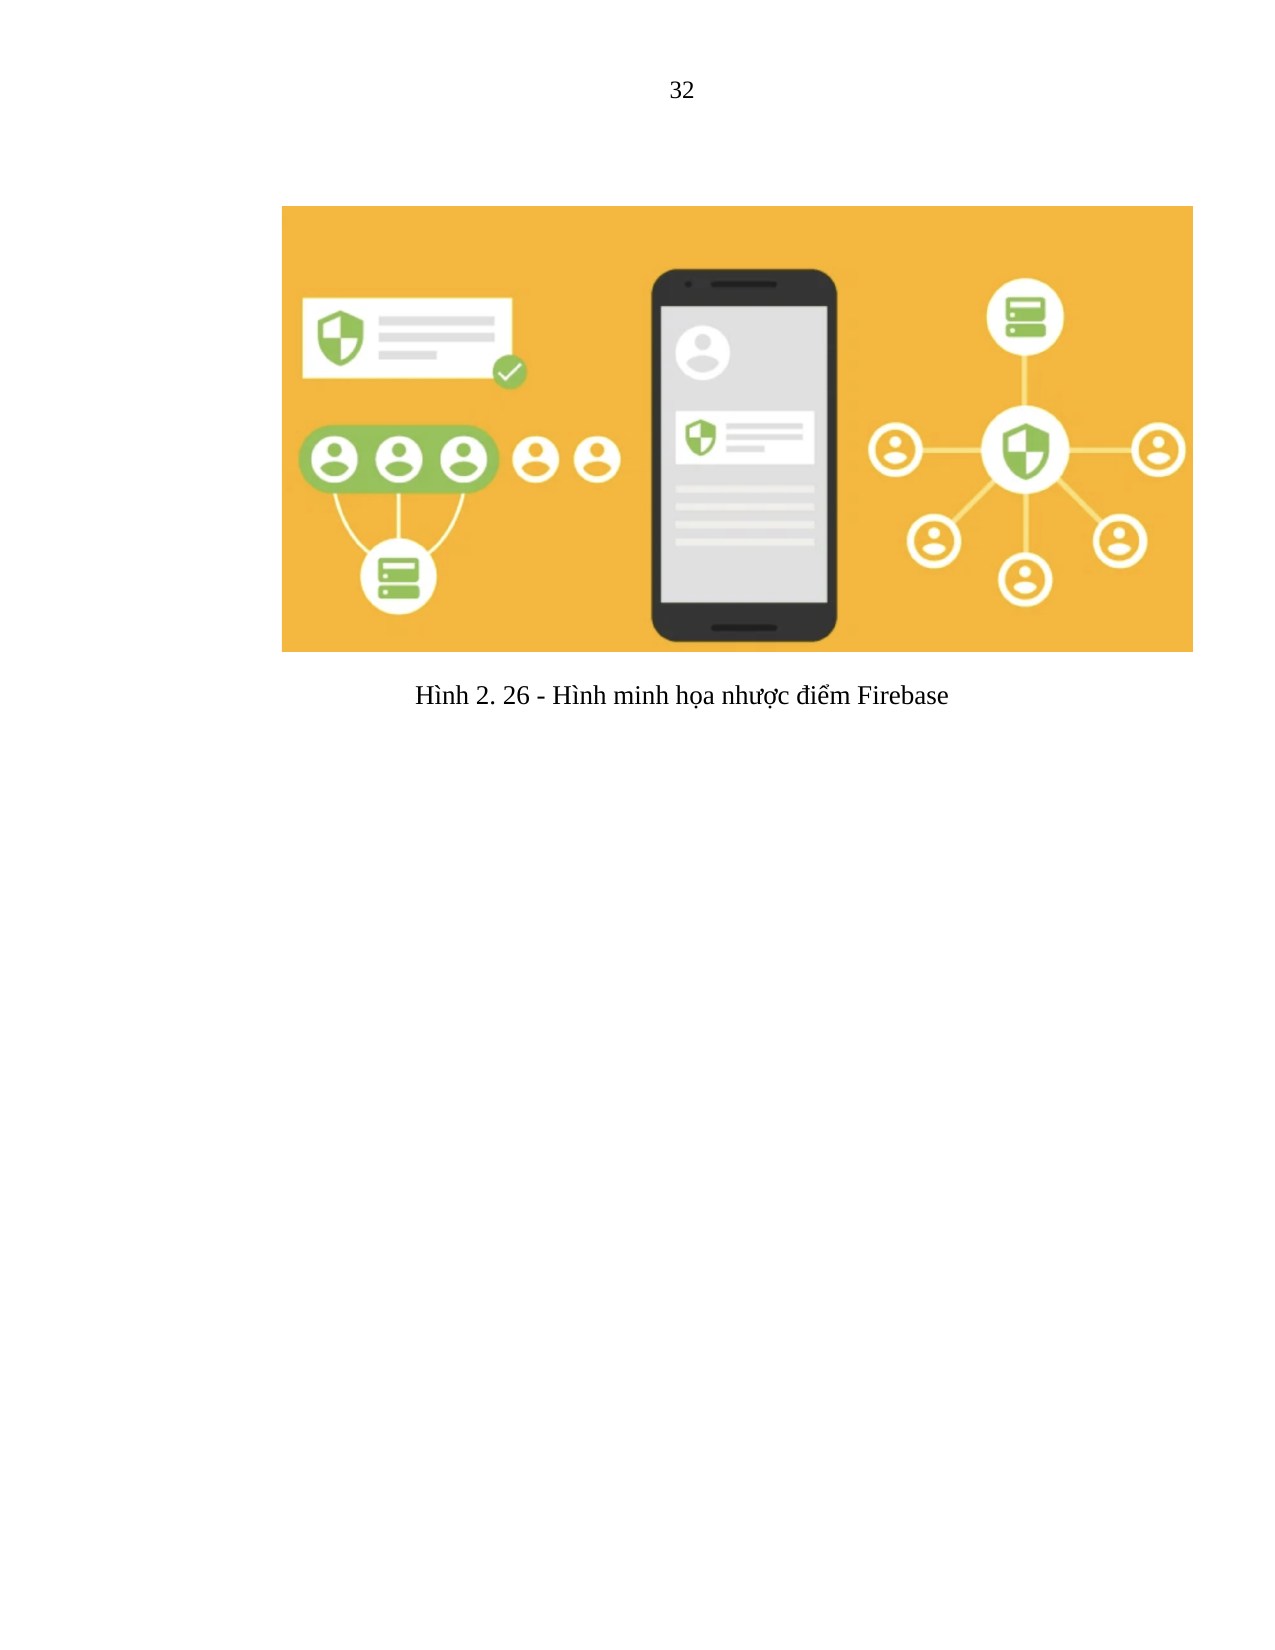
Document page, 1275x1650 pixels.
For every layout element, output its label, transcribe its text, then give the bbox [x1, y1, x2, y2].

picture [281, 206, 1193, 652]
text Hình 2. 26 - Hình minh họa nhược điểm Firebase [207, 679, 1157, 710]
